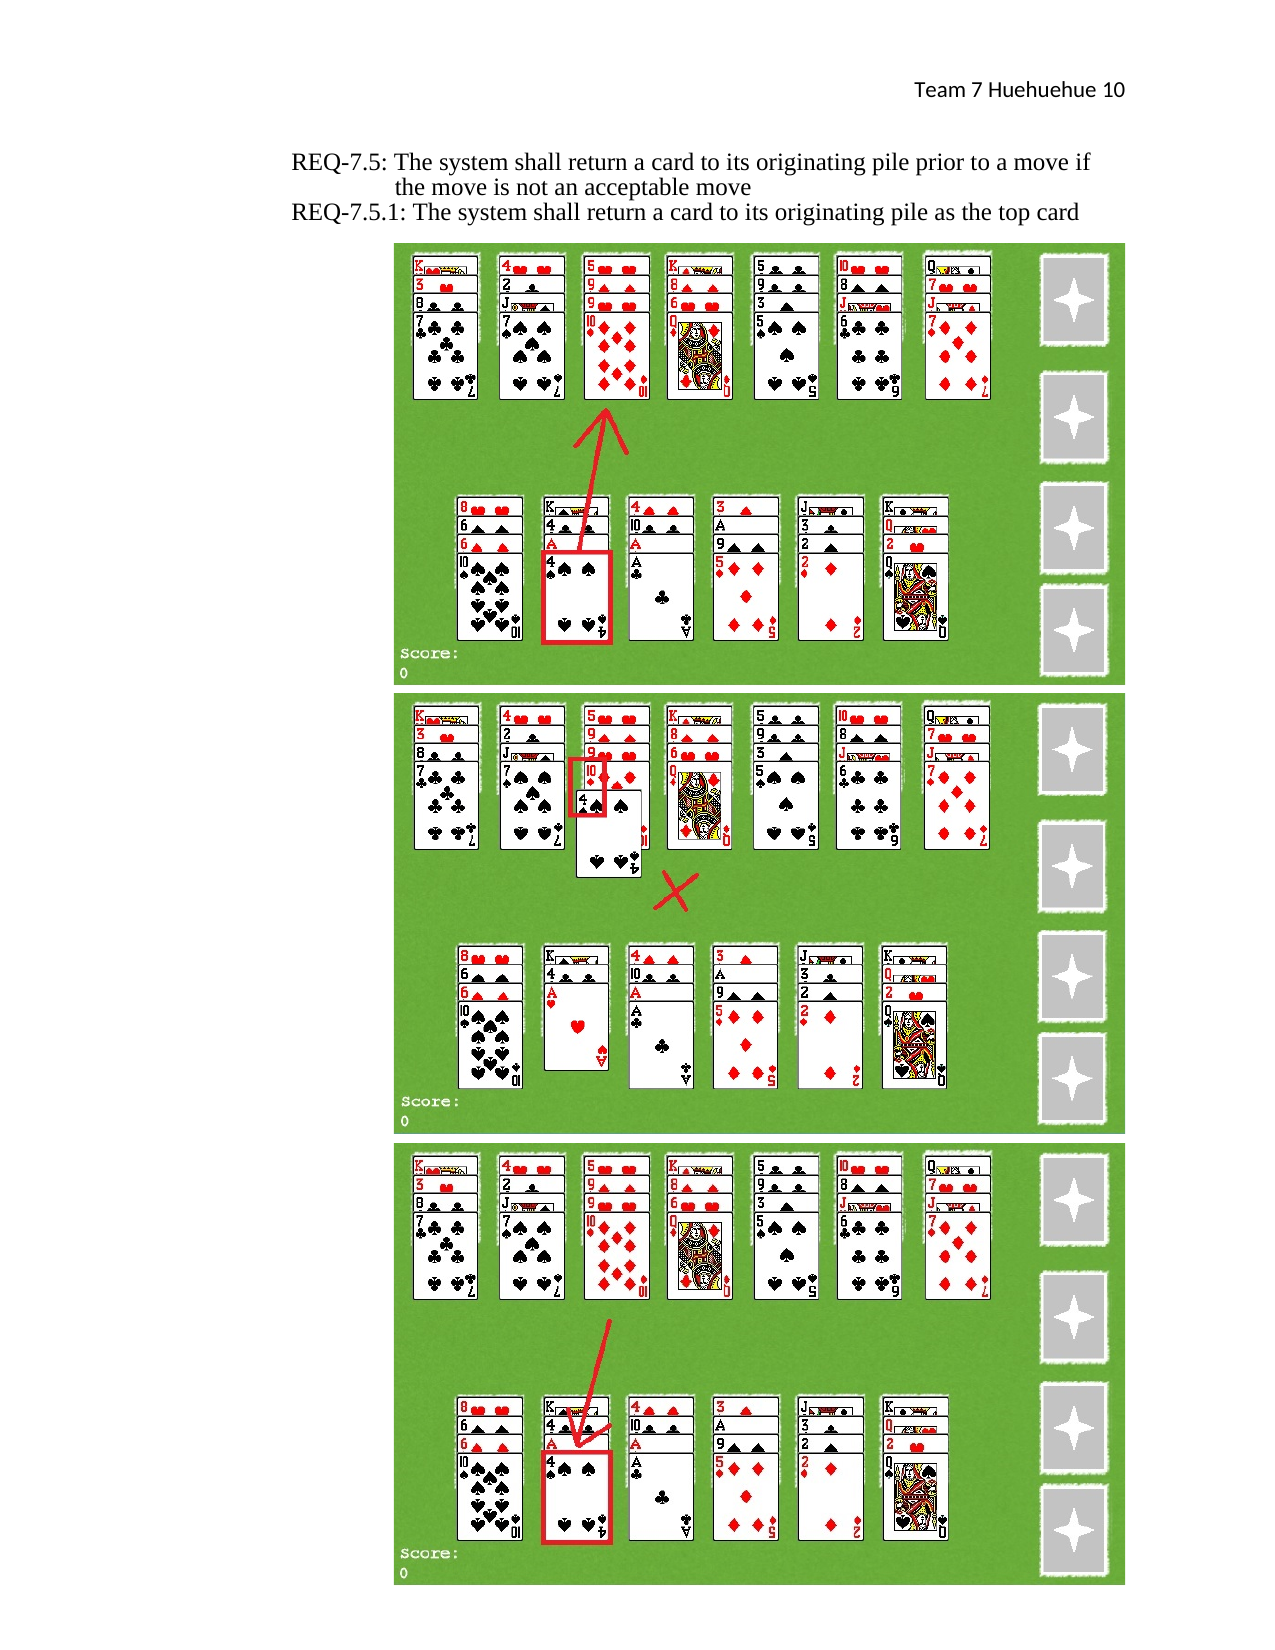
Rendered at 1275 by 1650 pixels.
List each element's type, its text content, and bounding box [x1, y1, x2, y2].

text REQ-7.5.1: The system shall return a card to its originating pile as the top card [291, 200, 1125, 225]
text REQ-7.5: The system shall return a card to its originating pile prior to a move if the move is not an acceptable move [291, 150, 1125, 200]
picture [393, 243, 1125, 686]
picture [393, 1143, 1125, 1586]
picture [393, 693, 1125, 1134]
